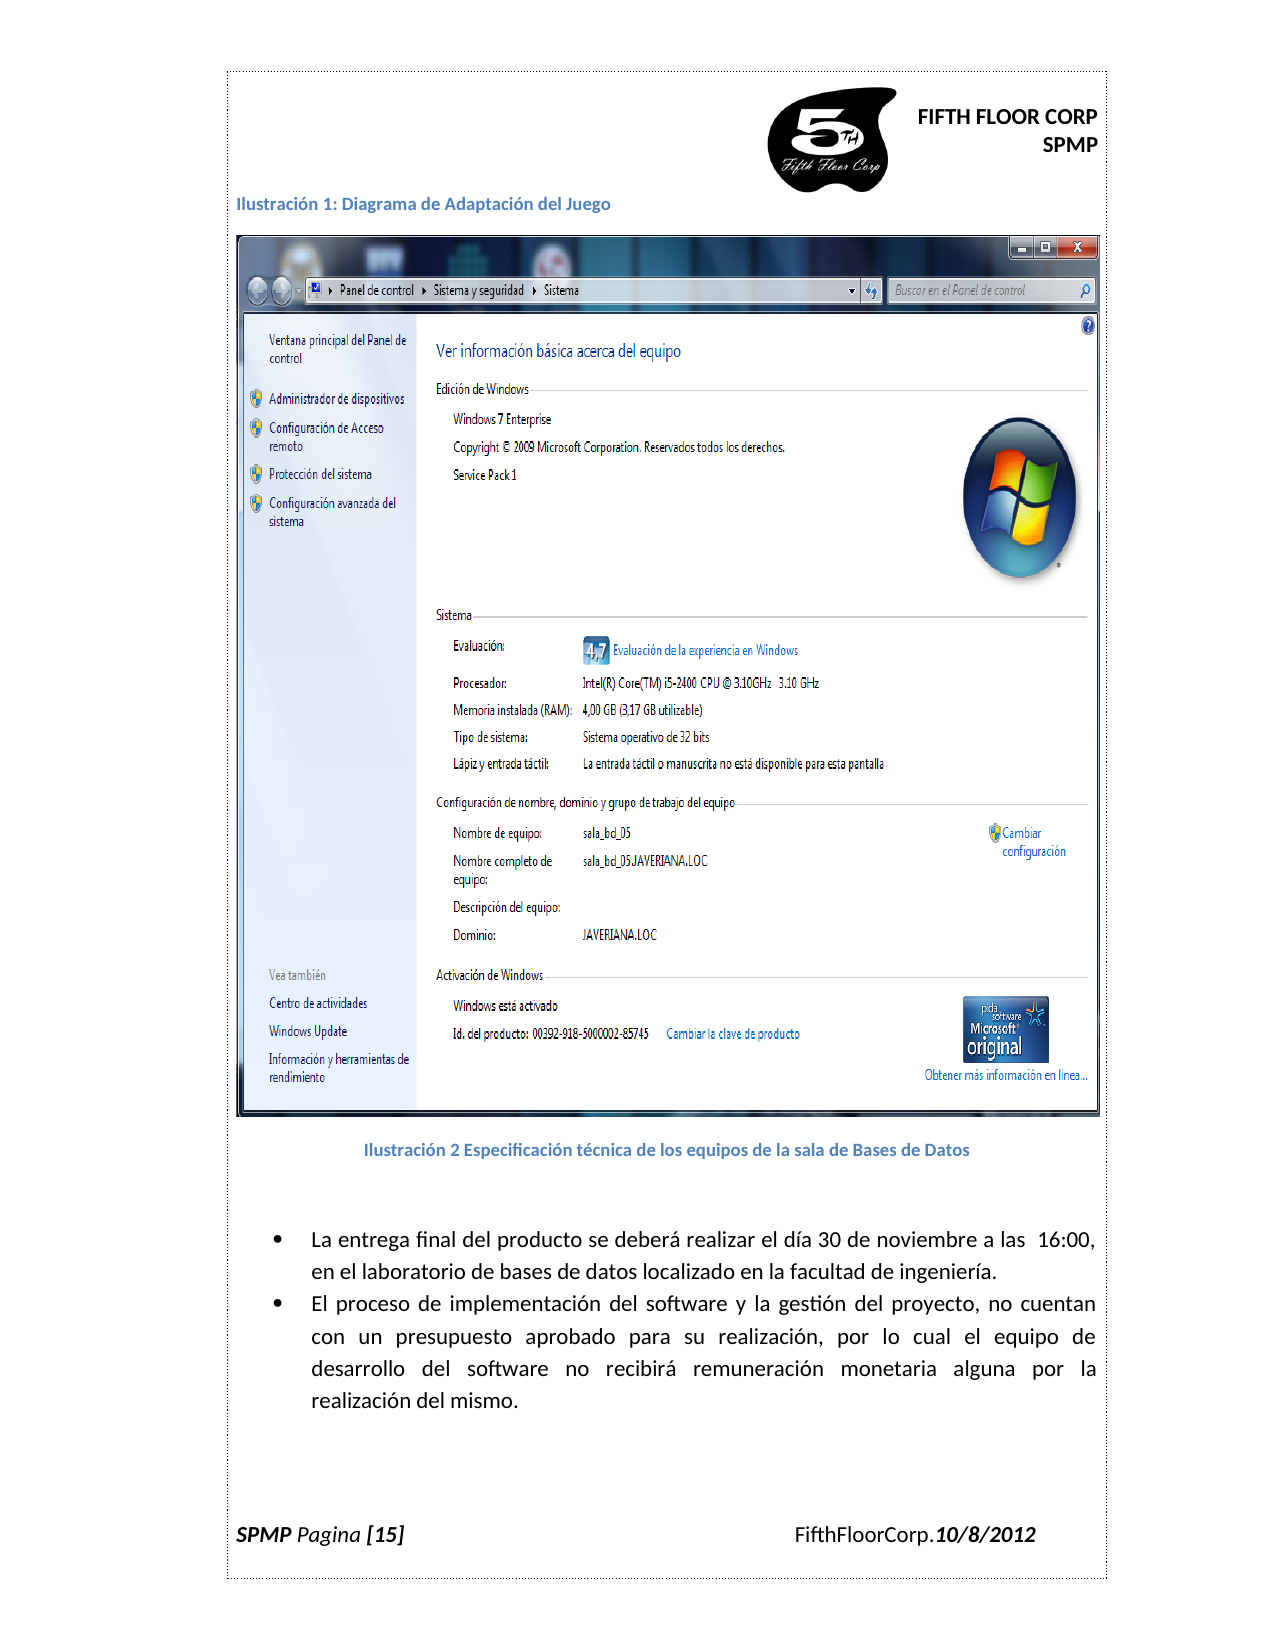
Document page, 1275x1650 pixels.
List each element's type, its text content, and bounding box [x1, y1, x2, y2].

list El proceso de implementación del software y la gestión del proyecto, no cuentan con un presupuesto aprobado para su realización, por lo cual el equipo de desarrollo del software no recibirá remuneración monetaria alguna por la realización del mismo. [274, 1289, 1098, 1414]
picture [236, 235, 1100, 1117]
list La entrega final del producto se deberá realizar el día 30 de noviembre a las 16:00, en el laboratorio de bases de datos localizado en la facultad de ingeniería. [274, 1225, 1098, 1285]
picture [761, 79, 901, 192]
